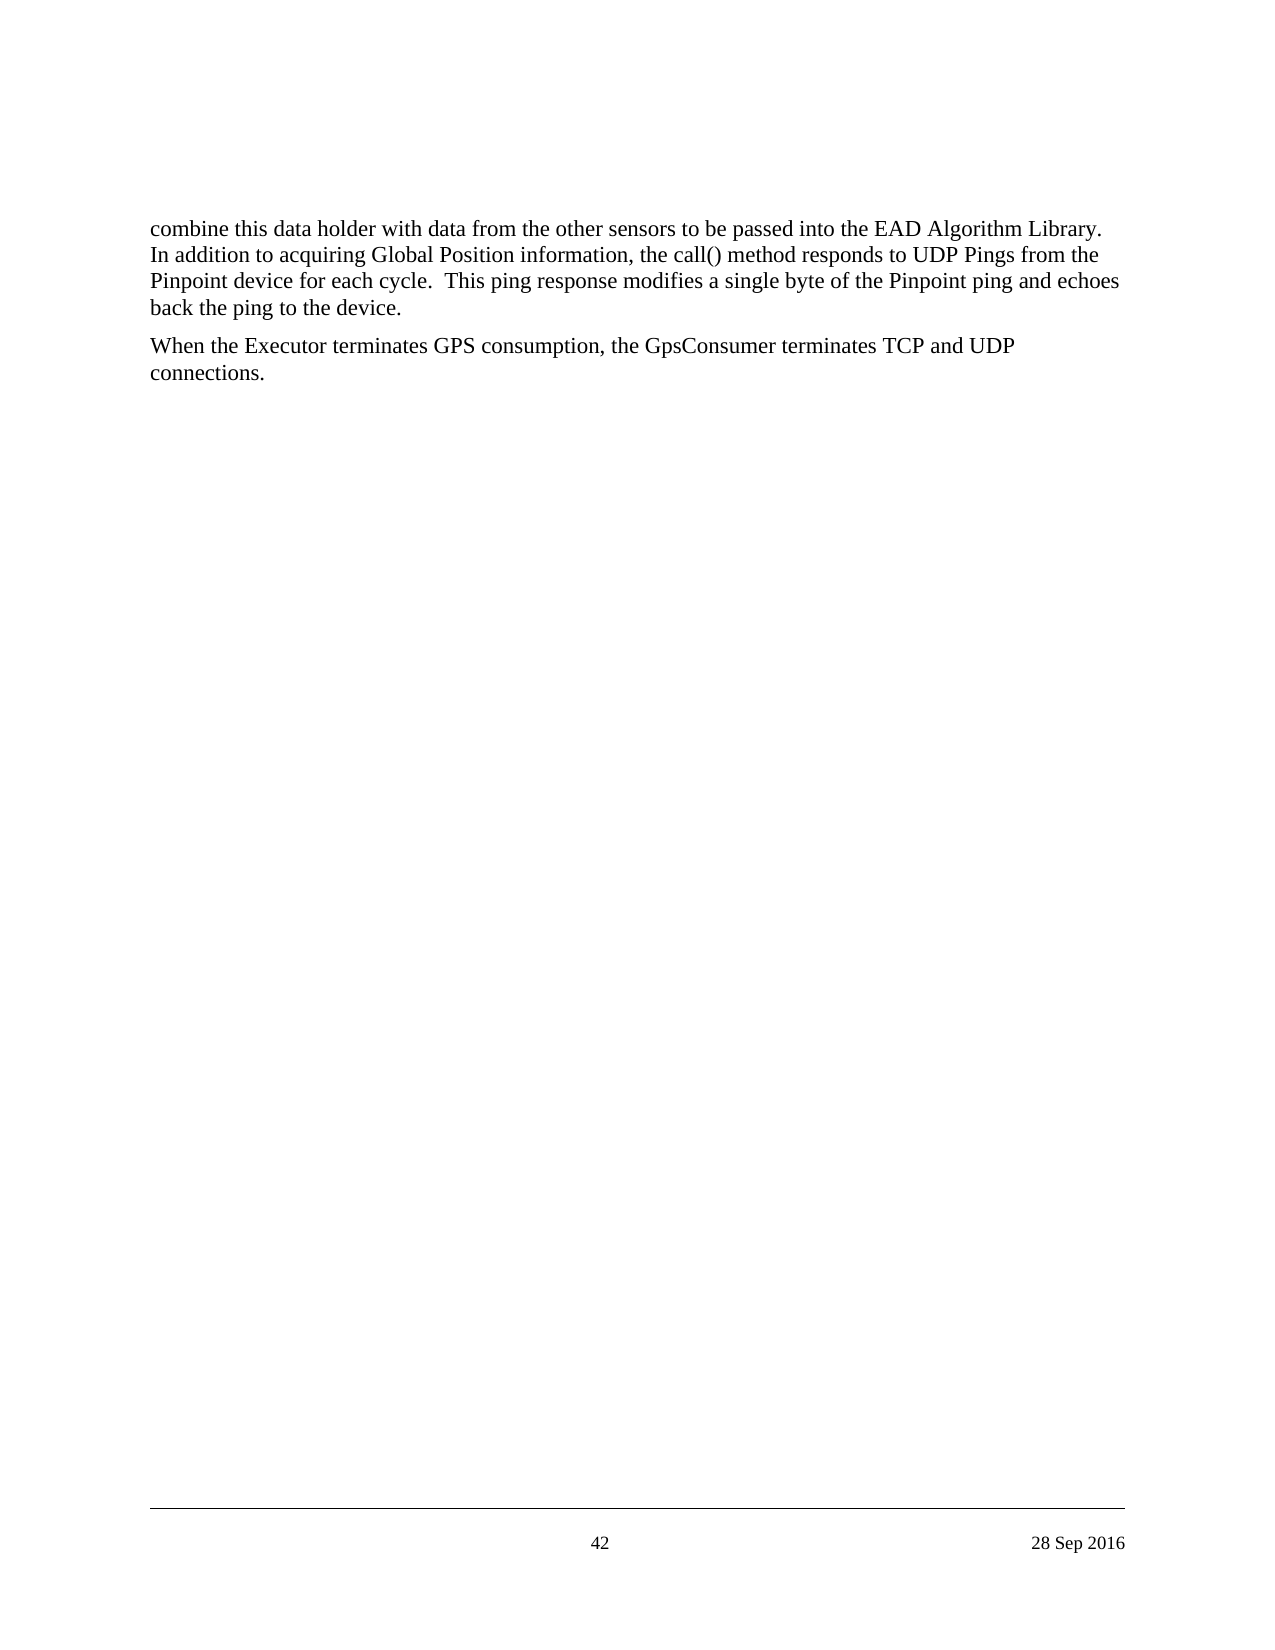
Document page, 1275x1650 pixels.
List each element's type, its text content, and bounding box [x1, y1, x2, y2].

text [150, 215, 1125, 320]
text When the Executor terminates GPS consumption, the GpsConsumer terminates TCP and UDP connections. [150, 333, 1125, 385]
